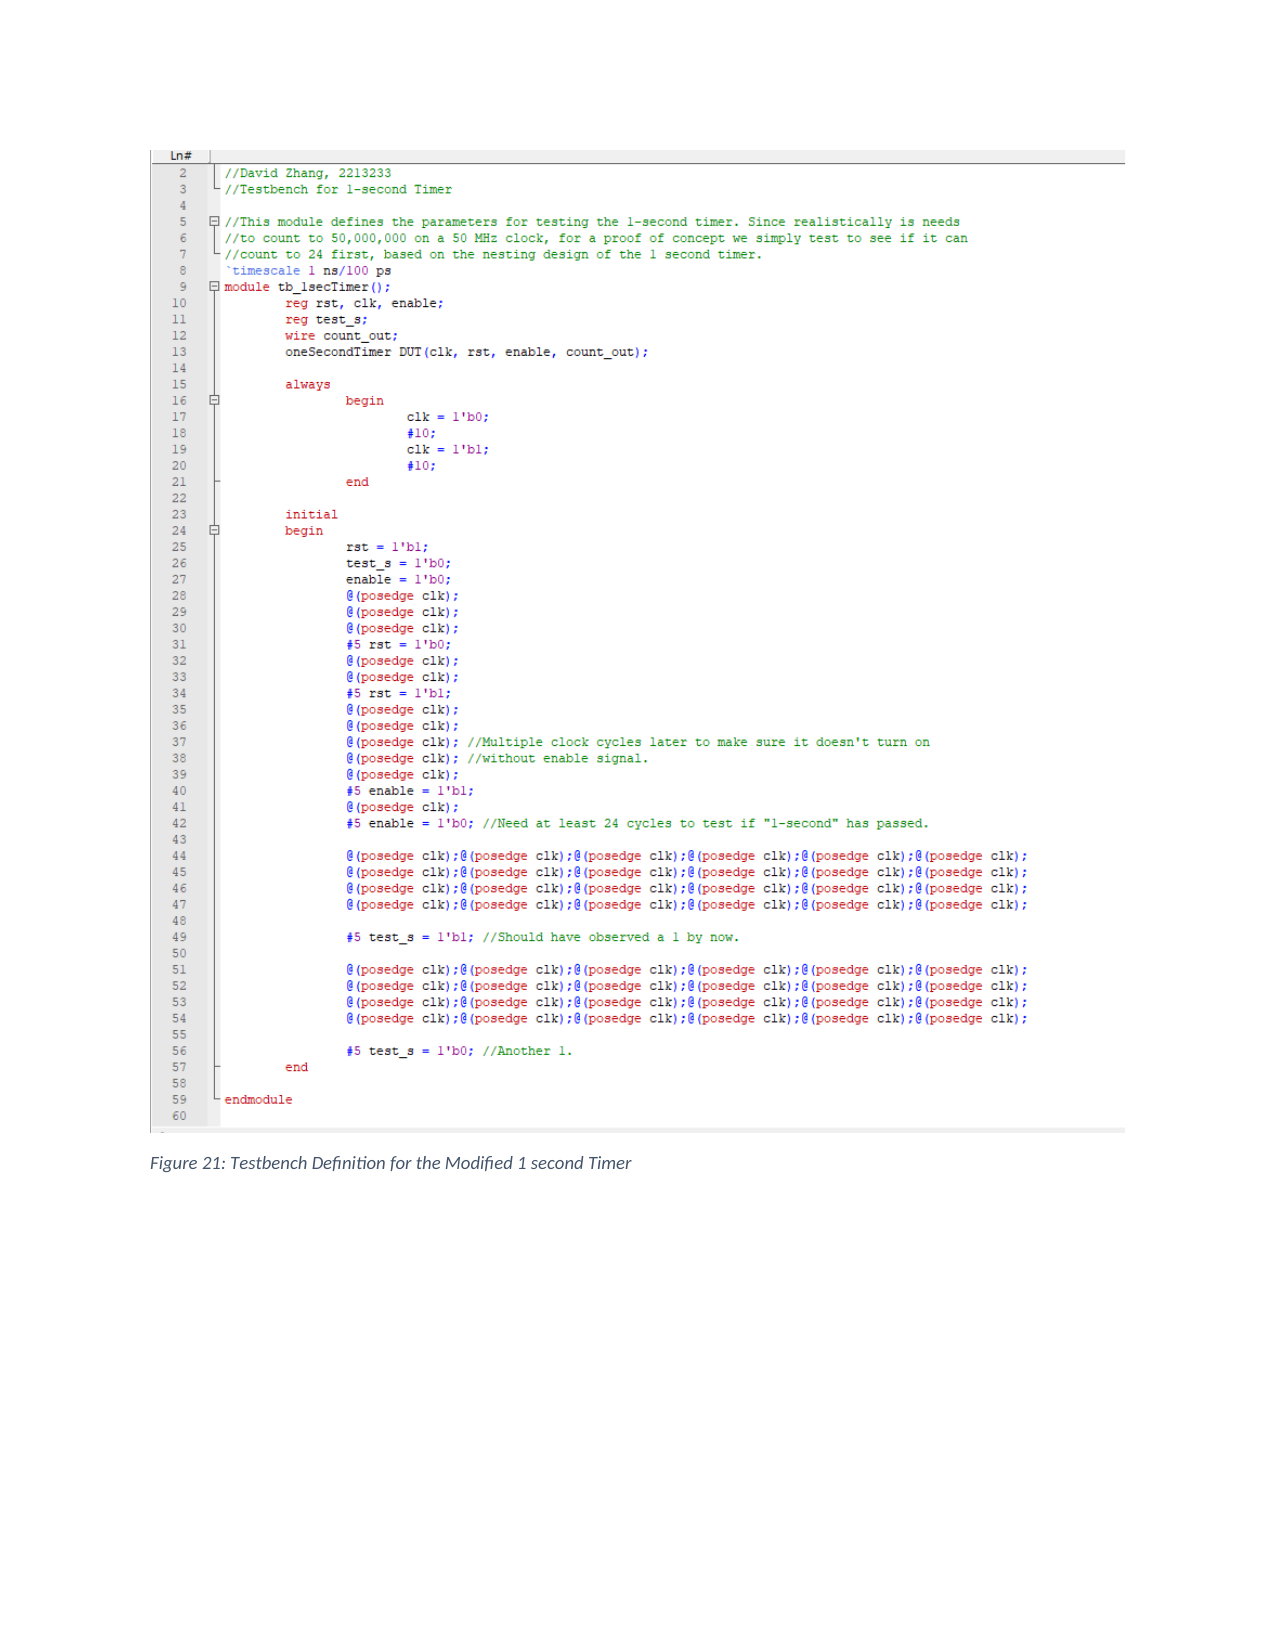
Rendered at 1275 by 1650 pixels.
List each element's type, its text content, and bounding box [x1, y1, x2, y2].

picture [150, 150, 1125, 1133]
